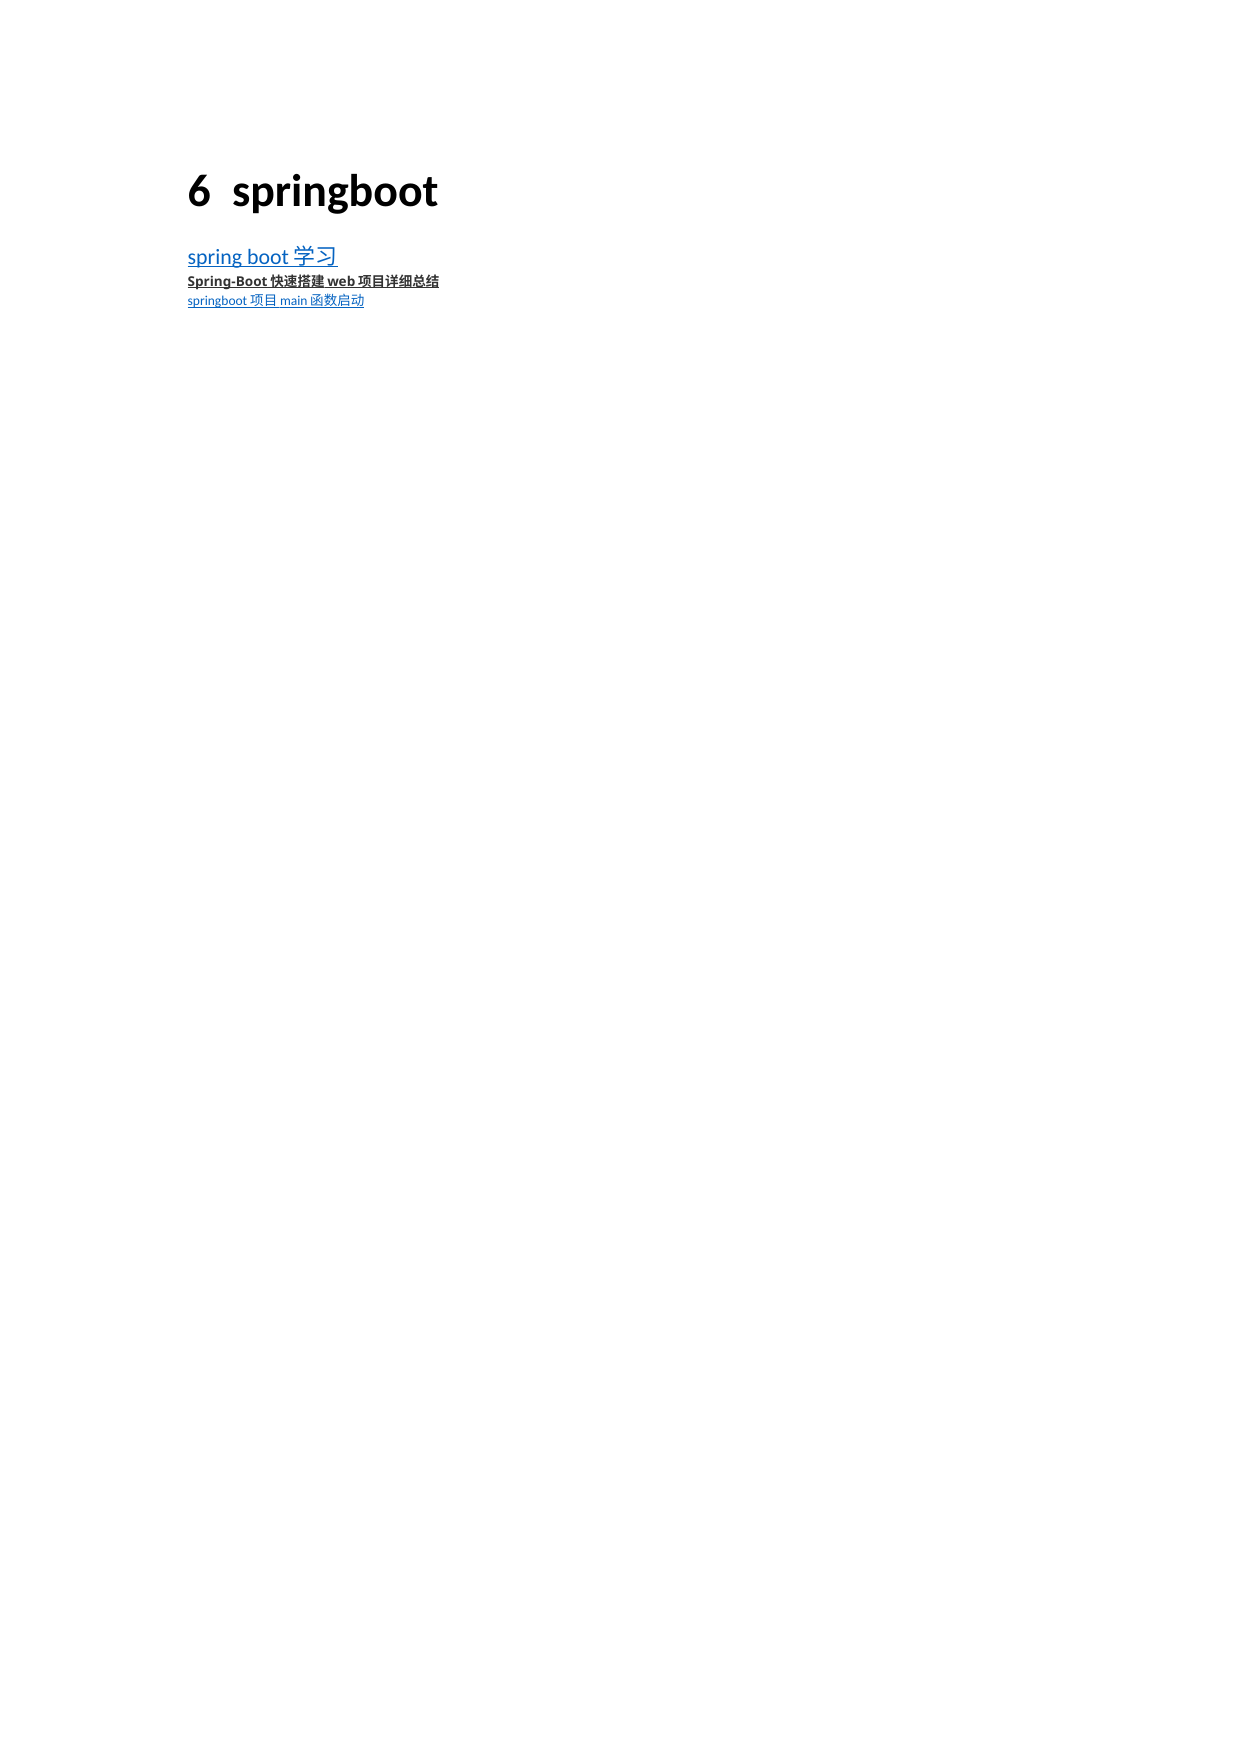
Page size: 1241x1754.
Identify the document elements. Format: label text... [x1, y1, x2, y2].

subtitle springboot [187, 162, 1053, 218]
text Spring-Boot快速搭建web项目详细总结 [187, 270, 1053, 290]
text springboot项目main函数启动 [187, 290, 1053, 310]
text spring boot 学习 [187, 239, 1053, 270]
